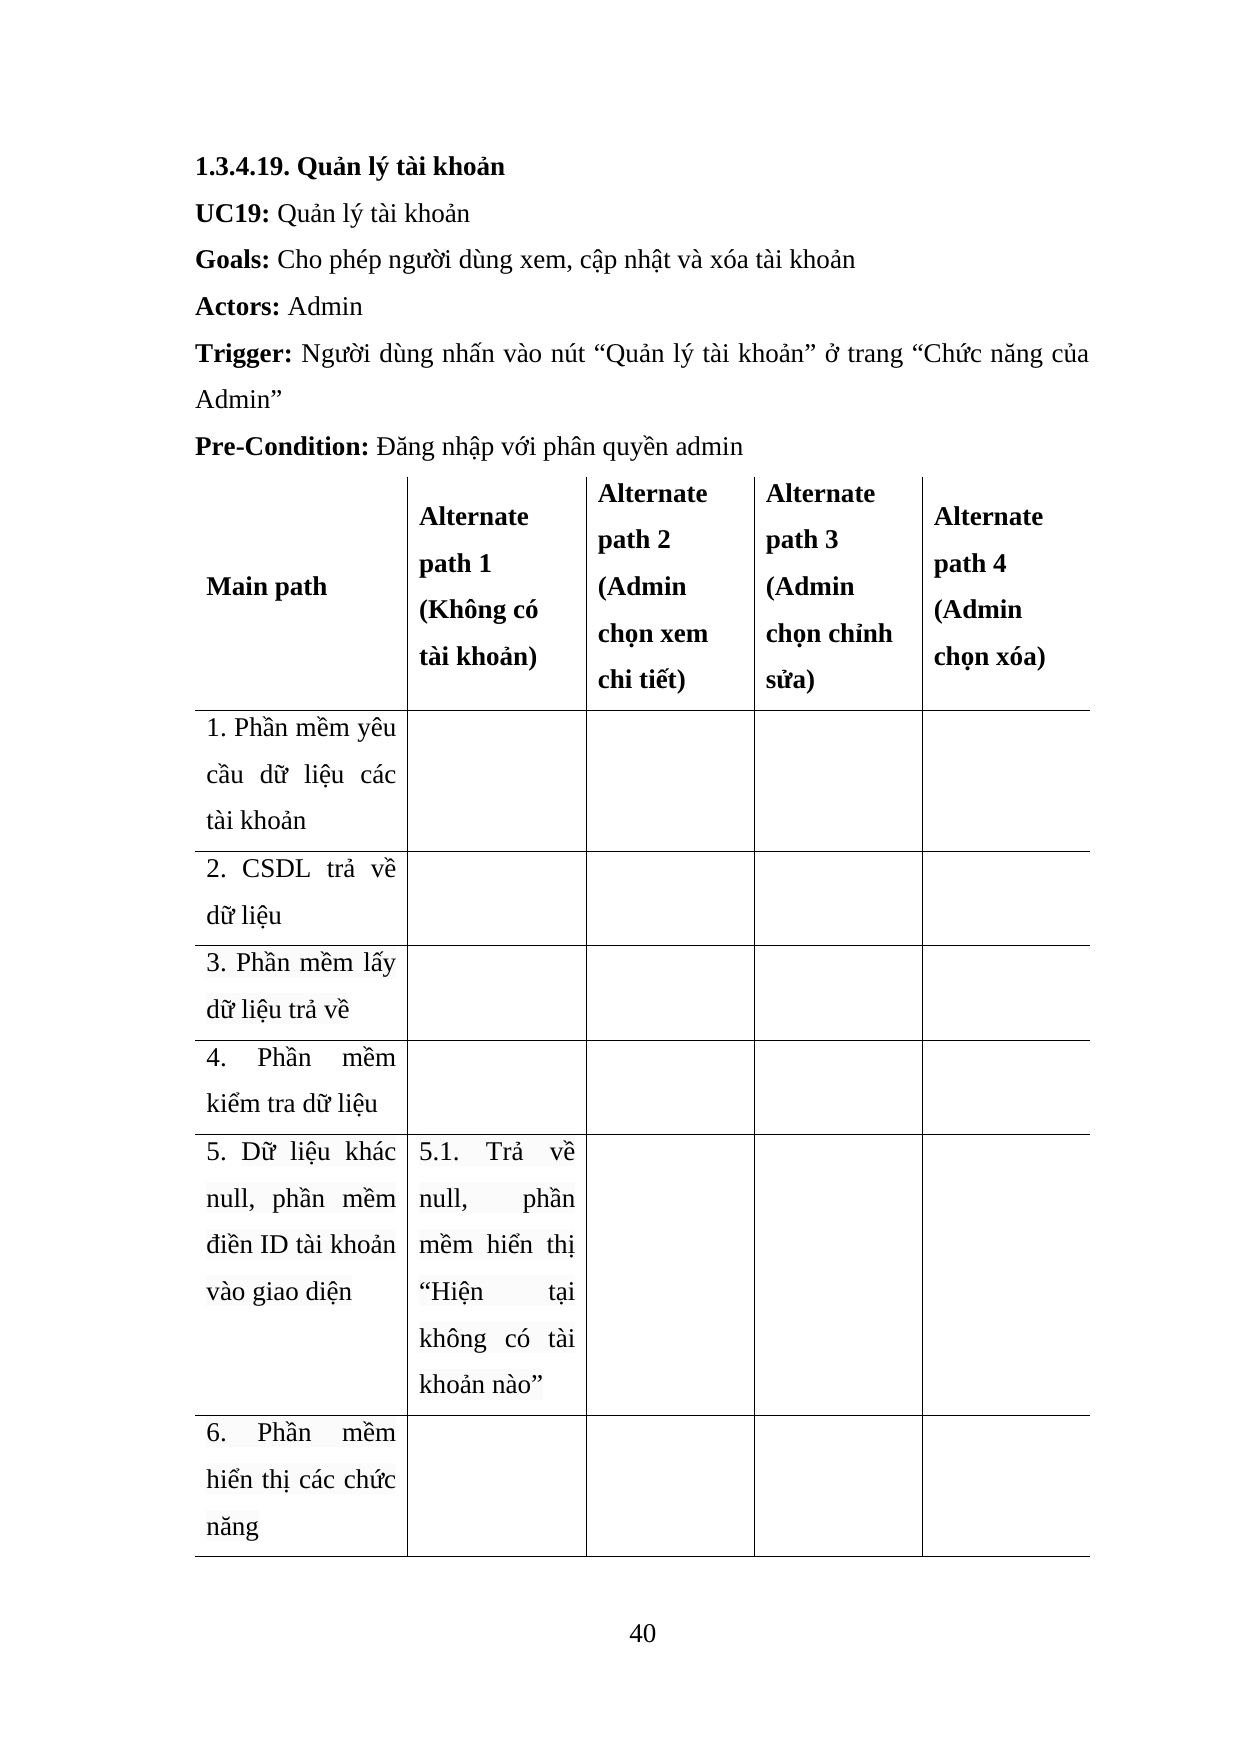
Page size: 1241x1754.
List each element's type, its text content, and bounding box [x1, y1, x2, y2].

table_cell [408, 1416, 586, 1556]
table_cell 3. Phần mềm lấy dữ liệu trả về [195, 946, 407, 1040]
text Goals: Cho phép người dùng xem, cập nhật và xóa tài khoản [195, 243, 1090, 274]
table_cell 4. Phần mềm kiểm tra dữ liệu [195, 1041, 407, 1134]
table_cell [923, 852, 1090, 945]
table_cell [587, 852, 754, 945]
table_cell 5.1. Trả về null, phần mềm hiển thị “Hiện tại không có tài khoản nào” [408, 1135, 586, 1415]
table_cell [408, 852, 586, 945]
table_cell [408, 711, 586, 851]
table_cell [755, 711, 922, 851]
text Actors: Admin [195, 290, 1090, 321]
table_cell [755, 946, 922, 1040]
table_cell [587, 1416, 754, 1556]
table_cell 2. CSDL trả về dữ liệu [195, 852, 407, 945]
table_cell [755, 1416, 922, 1556]
table_cell 5. Dữ liệu khác null, phần mềm điền ID tài khoản vào giao diện [195, 1135, 407, 1415]
table_header Alternate path 3 (Admin chọn chỉnh sửa) [755, 477, 922, 710]
subtitle 1.3.4.19. Quản lý tài khoản [195, 150, 1090, 181]
table_cell [923, 711, 1090, 851]
table_header Alternate path 4 (Admin chọn xóa) [923, 477, 1090, 710]
table_cell [755, 1135, 922, 1415]
table_cell [587, 711, 754, 851]
table_cell [408, 946, 586, 1040]
table_cell [587, 1041, 754, 1134]
table_cell [408, 1041, 586, 1134]
table_cell [587, 946, 754, 1040]
table_header Main path [195, 477, 407, 710]
table_cell [755, 852, 922, 945]
table_header Alternate path 2 (Admin chọn xem chi tiết) [587, 477, 754, 710]
table_cell 1. Phần mềm yêu cầu dữ liệu các tài khoản [195, 711, 407, 851]
text Pre-Condition: Đăng nhập với phân quyền admin [195, 430, 1090, 461]
table_cell [923, 1416, 1090, 1556]
table_cell [587, 1135, 754, 1415]
table_cell [923, 946, 1090, 1040]
table_cell 6. Phần mềm hiển thị các chức năng [195, 1416, 407, 1556]
text UC19: Quản lý tài khoản [195, 197, 1090, 228]
table_cell [923, 1135, 1090, 1415]
table_header Alternate path 1 (Không có tài khoản) [408, 477, 586, 710]
text Trigger: Người dùng nhấn vào nút “Quản lý tài khoản” ở trang “Chức năng của Admin” [195, 337, 1090, 414]
table_cell [923, 1041, 1090, 1134]
table_cell [755, 1041, 922, 1134]
